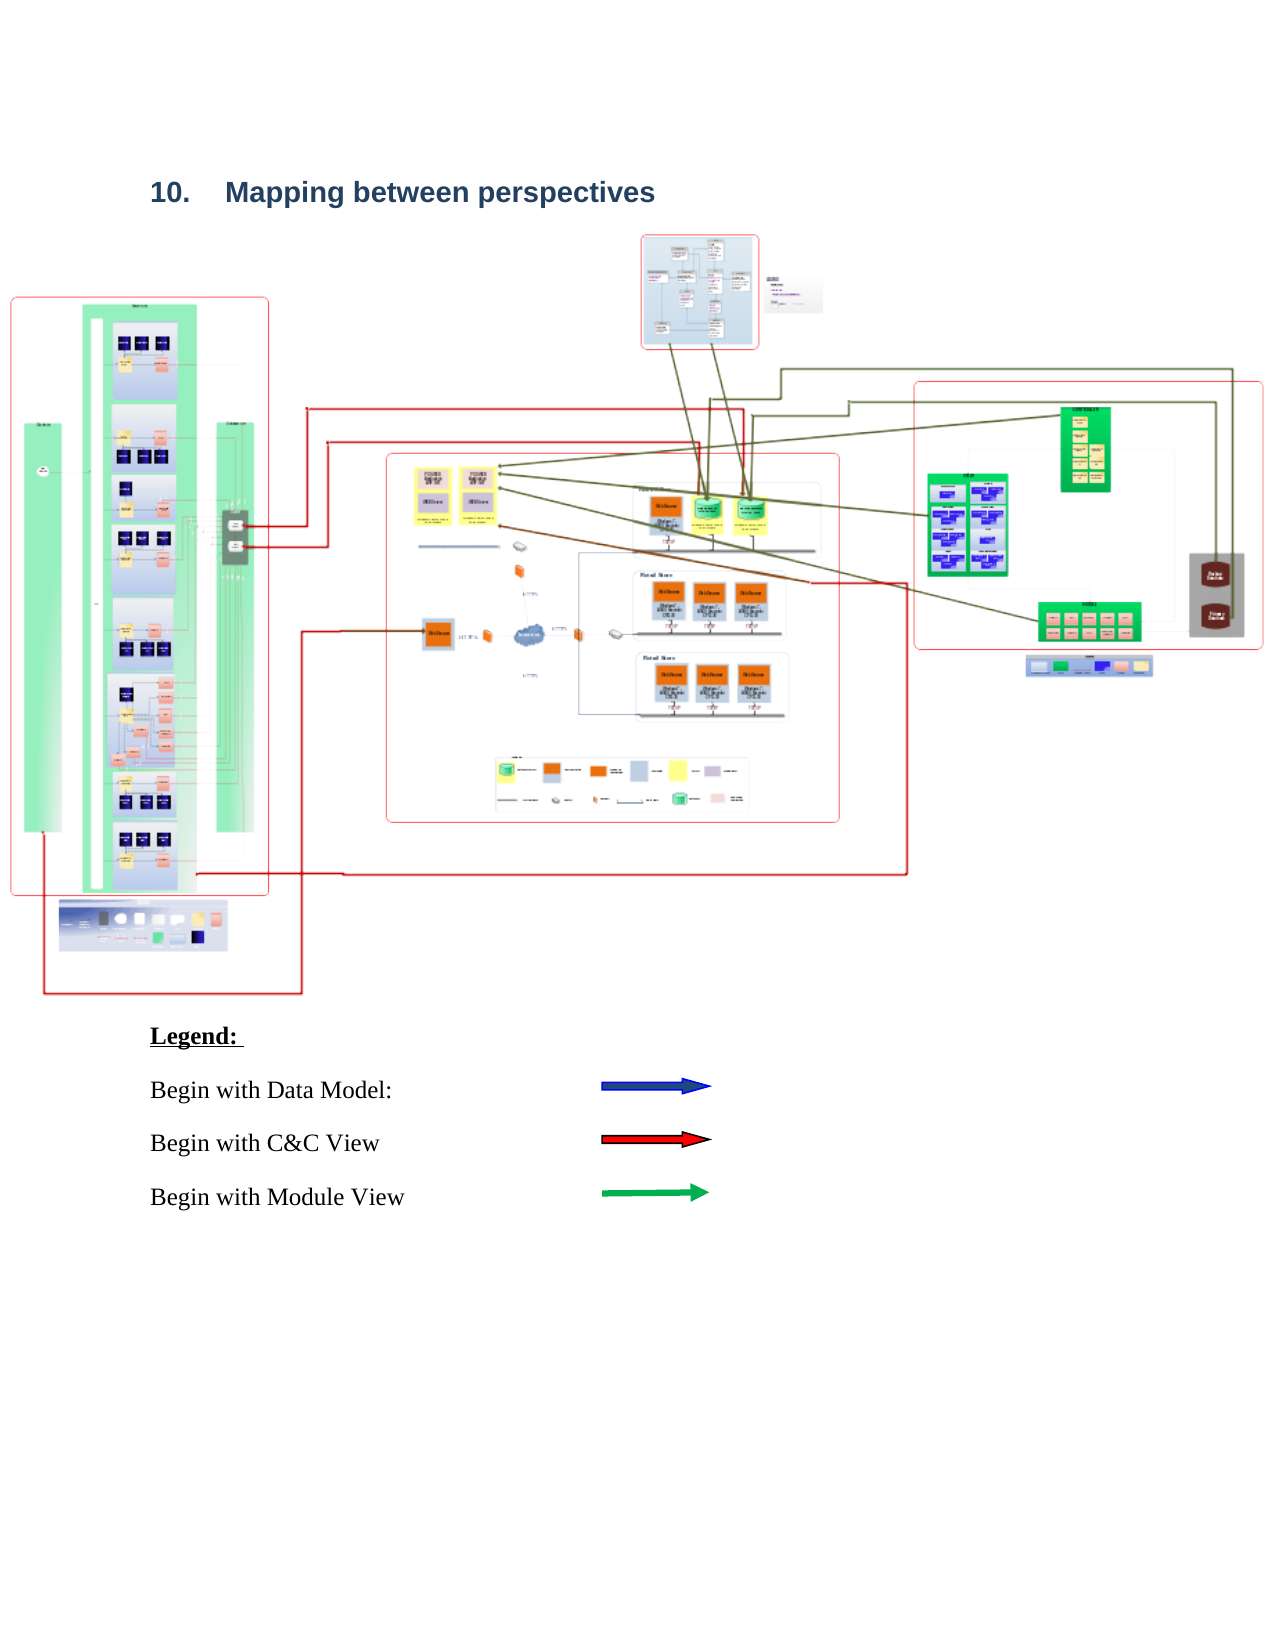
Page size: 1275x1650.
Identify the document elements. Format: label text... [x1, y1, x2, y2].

text Begin with Module View [150, 1182, 1125, 1211]
subtitle Mapping between perspectives [150, 175, 1125, 208]
text Legend: [150, 1021, 1125, 1049]
text Begin with Data Model: [150, 1075, 1125, 1103]
text Begin with C&C View [150, 1128, 1125, 1157]
